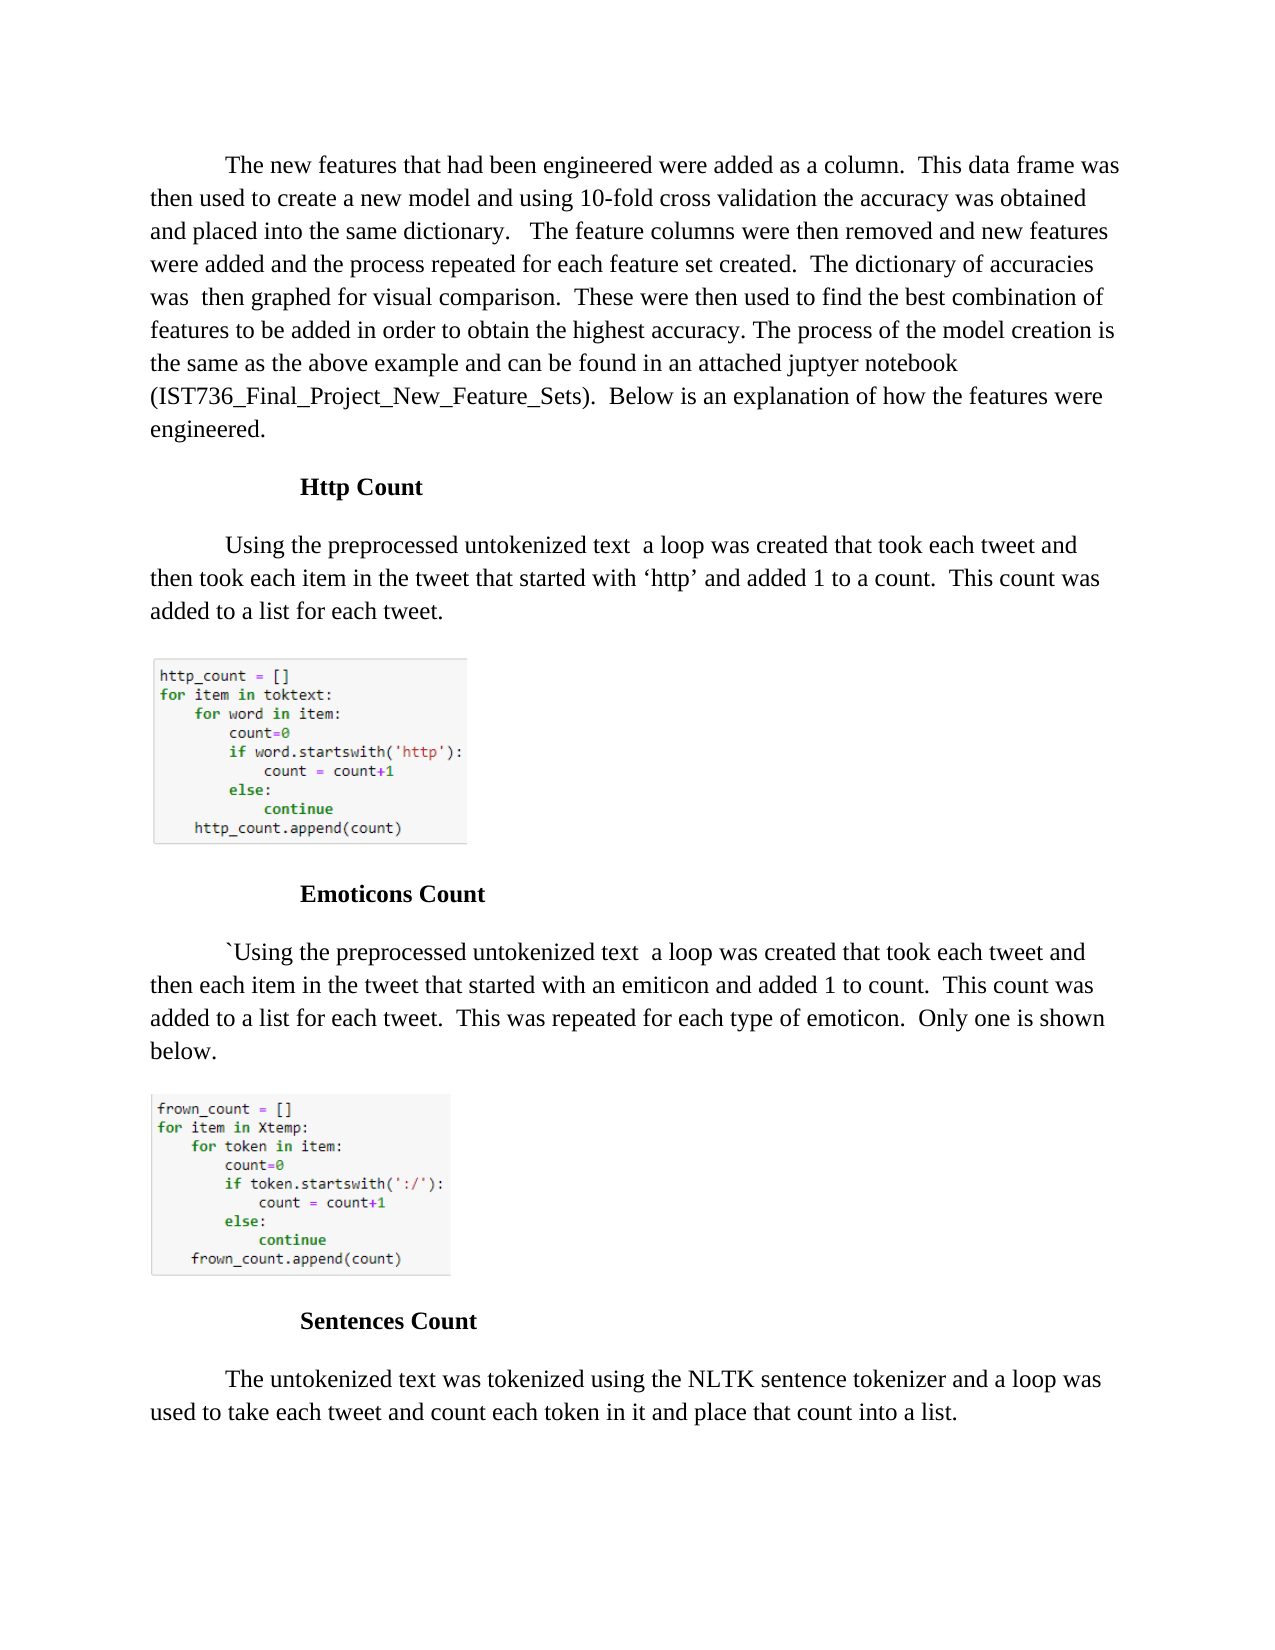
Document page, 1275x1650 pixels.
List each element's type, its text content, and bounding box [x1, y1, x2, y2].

text Using the preprocessed untokenized text a loop was created that took each tweet and then took each item in the tweet that started with ‘http’ and added 1 to a count. This count was added to a list for each tweet. [150, 530, 1125, 625]
text Sentences Count [150, 1306, 1125, 1335]
picture [150, 654, 468, 851]
text Emoticons Count [150, 879, 1125, 908]
text `Using the preprocessed untokenized text a loop was created that took each tweet and then each item in the tweet that started with an emiticon and added 1 to count. This count was added to a list for each tweet. This was repeated for each type of emoticon. Only one is shown below. [150, 937, 1125, 1065]
text The new features that had been engineered were added as a column. This data frame was then used to create a new model and using 10-fold cross validation the accuracy was obtained and placed into the same dictionary. The feature columns were then removed and new features were added and the process repeated for each feature set created. The dictionary of accuracies was then graphed for visual comparison. These were then used to find the best combination of features to be added in order to obtain the highest accuracy. The process of the model creation is the same as the above example and can be found in an attached juptyer notebook (IST736_Final_Project_New_Feature_Sets). Below is an explanation of how the features were engineered. [150, 150, 1125, 443]
text Http Count [225, 472, 1125, 501]
picture [150, 1094, 451, 1278]
text The untokenized text was tokenized using the NLTK sentence tokenizer and a loop was used to take each tweet and count each token in it and place that count into a list. [150, 1364, 1125, 1426]
